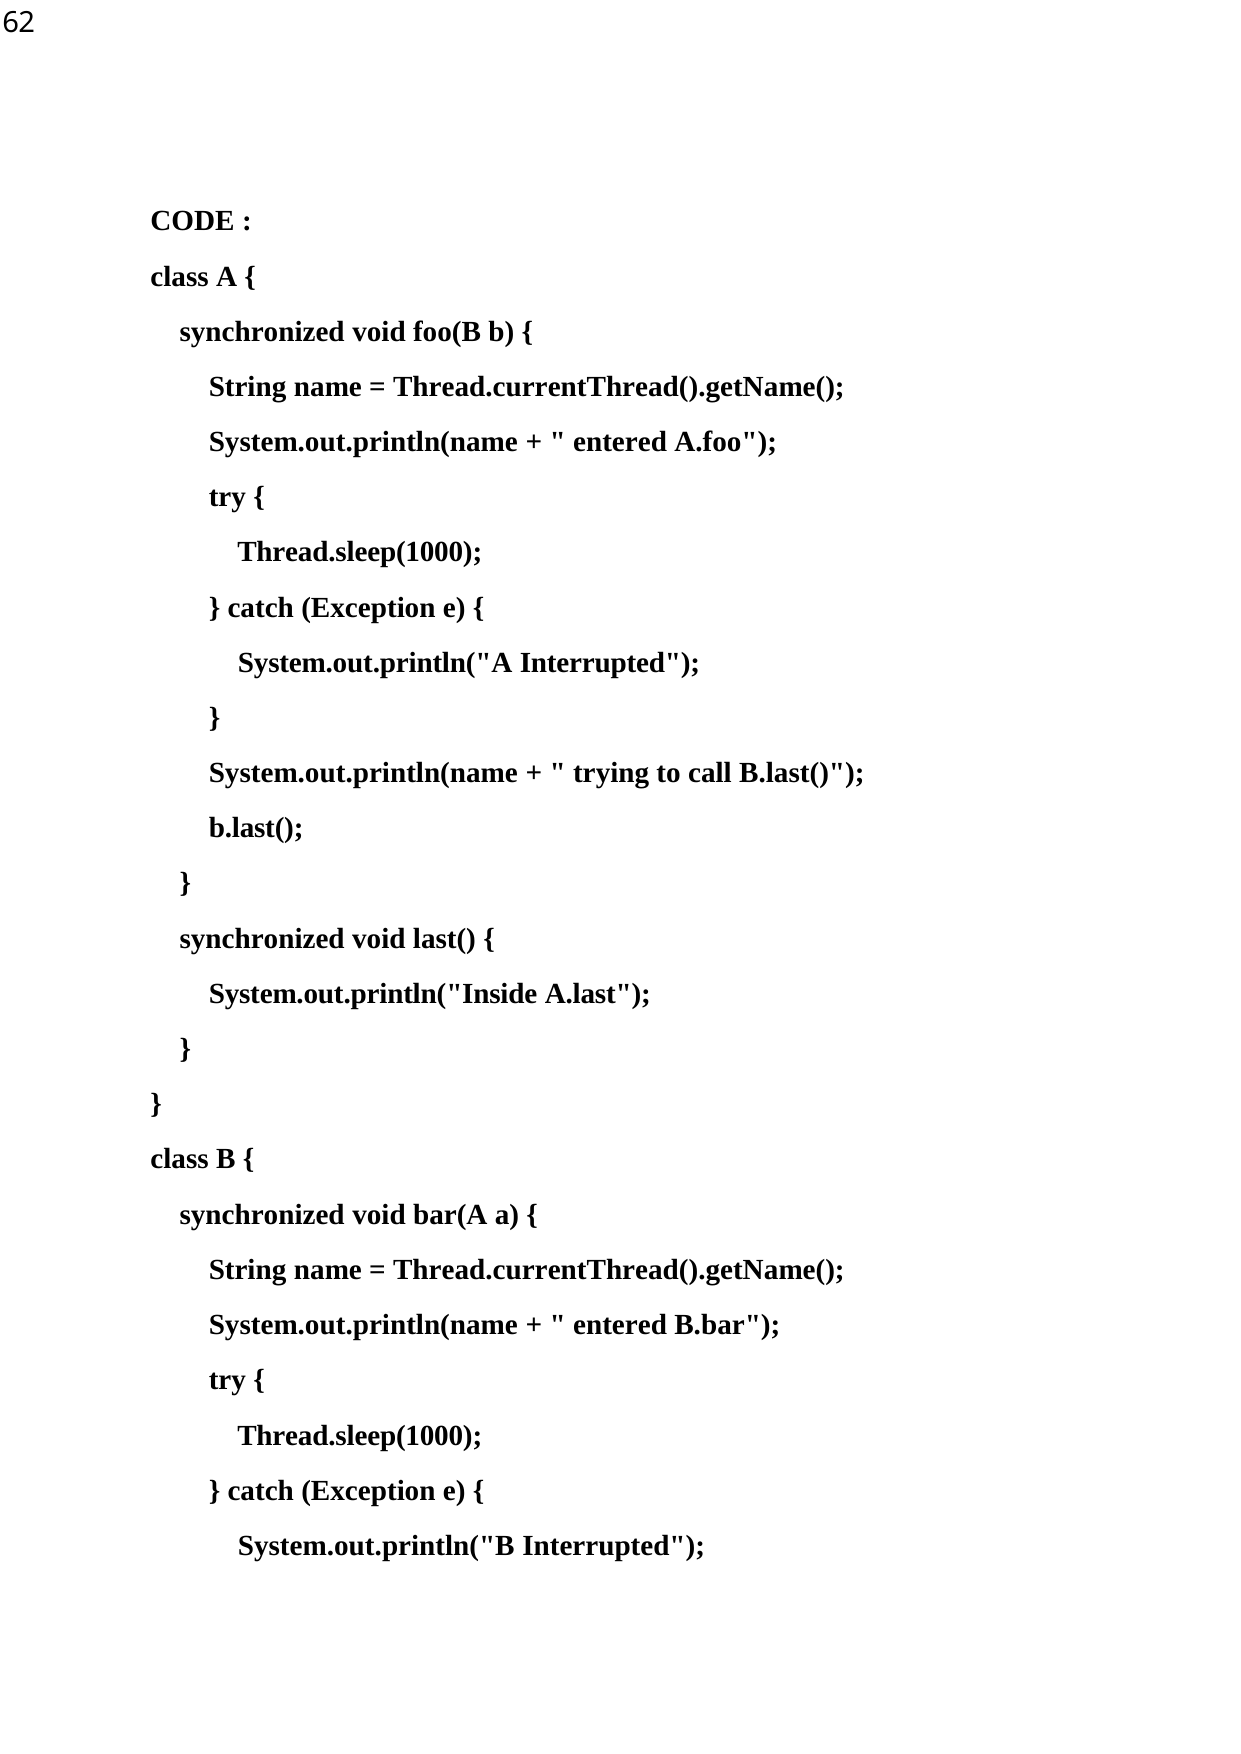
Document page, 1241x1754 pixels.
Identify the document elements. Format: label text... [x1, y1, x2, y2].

text Thread.sleep(1000); [237, 1418, 1107, 1451]
text CODE : [150, 203, 1107, 237]
text } [208, 700, 1107, 734]
text synchronized void bar(A a) { [179, 1197, 1107, 1230]
text String name = Thread.currentThread().getName(); System.out.println(name + " entered A.foo"); [208, 369, 1088, 458]
text } [179, 1031, 1107, 1065]
text class B { [150, 1142, 1107, 1175]
text Thread.sleep(1000); [237, 534, 1107, 568]
text class A { [150, 259, 1107, 292]
text synchronized void foo(B b) { [179, 314, 1107, 347]
text try { [208, 1363, 1107, 1396]
text System.out.println(name + " trying to call B.last()"); b.last(); [208, 755, 878, 844]
text } [179, 866, 1107, 899]
text } catch (Exception e) { System.out.println("A Interrupted"); [208, 590, 756, 679]
text try { [208, 480, 1107, 513]
text String name = Thread.currentThread().getName(); System.out.println(name + " entered B.bar"); [208, 1252, 1088, 1341]
text } [150, 1086, 1107, 1120]
text synchronized void last() { System.out.println("Inside A.last"); [179, 921, 737, 1010]
text } catch (Exception e) { System.out.println("B Interrupted"); [208, 1473, 756, 1562]
